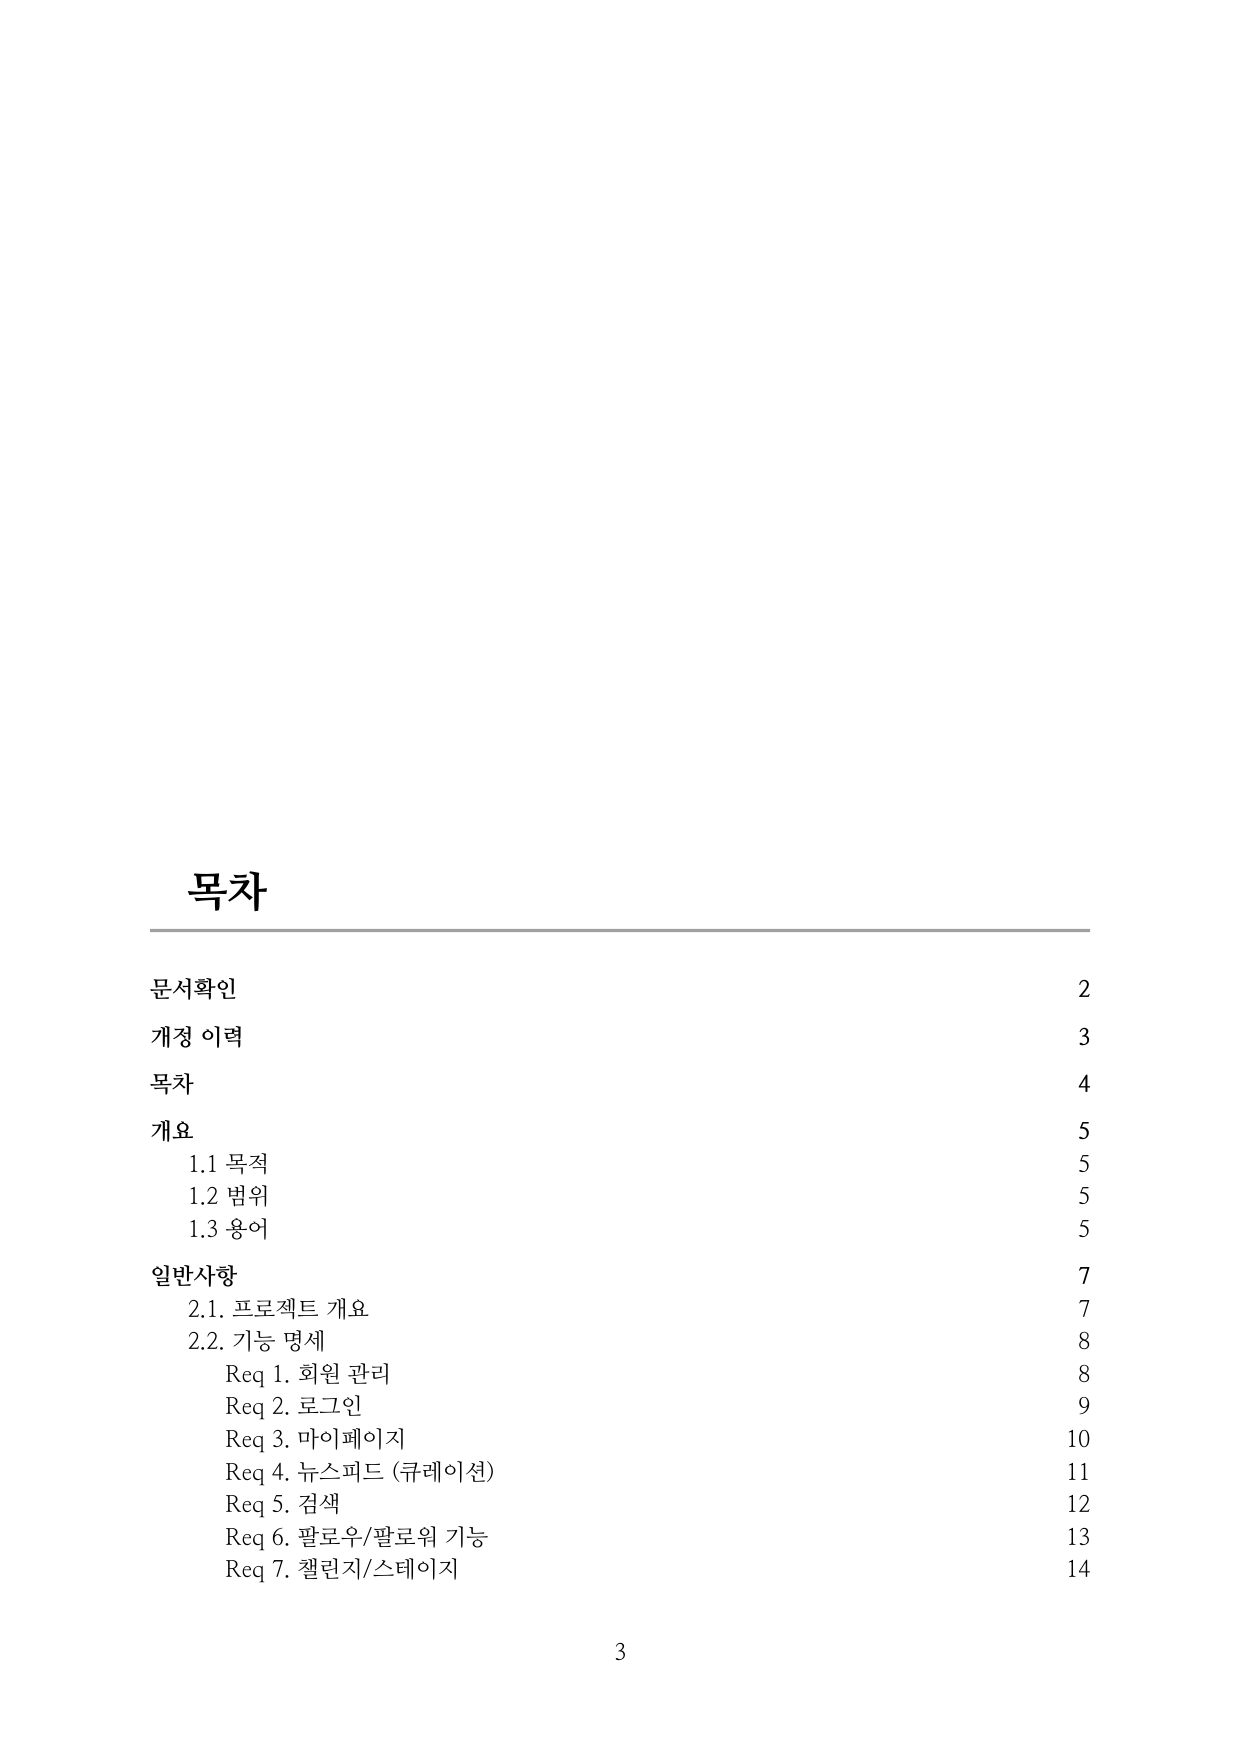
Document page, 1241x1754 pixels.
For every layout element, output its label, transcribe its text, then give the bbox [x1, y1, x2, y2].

subtitle 목차 [187, 868, 1090, 916]
